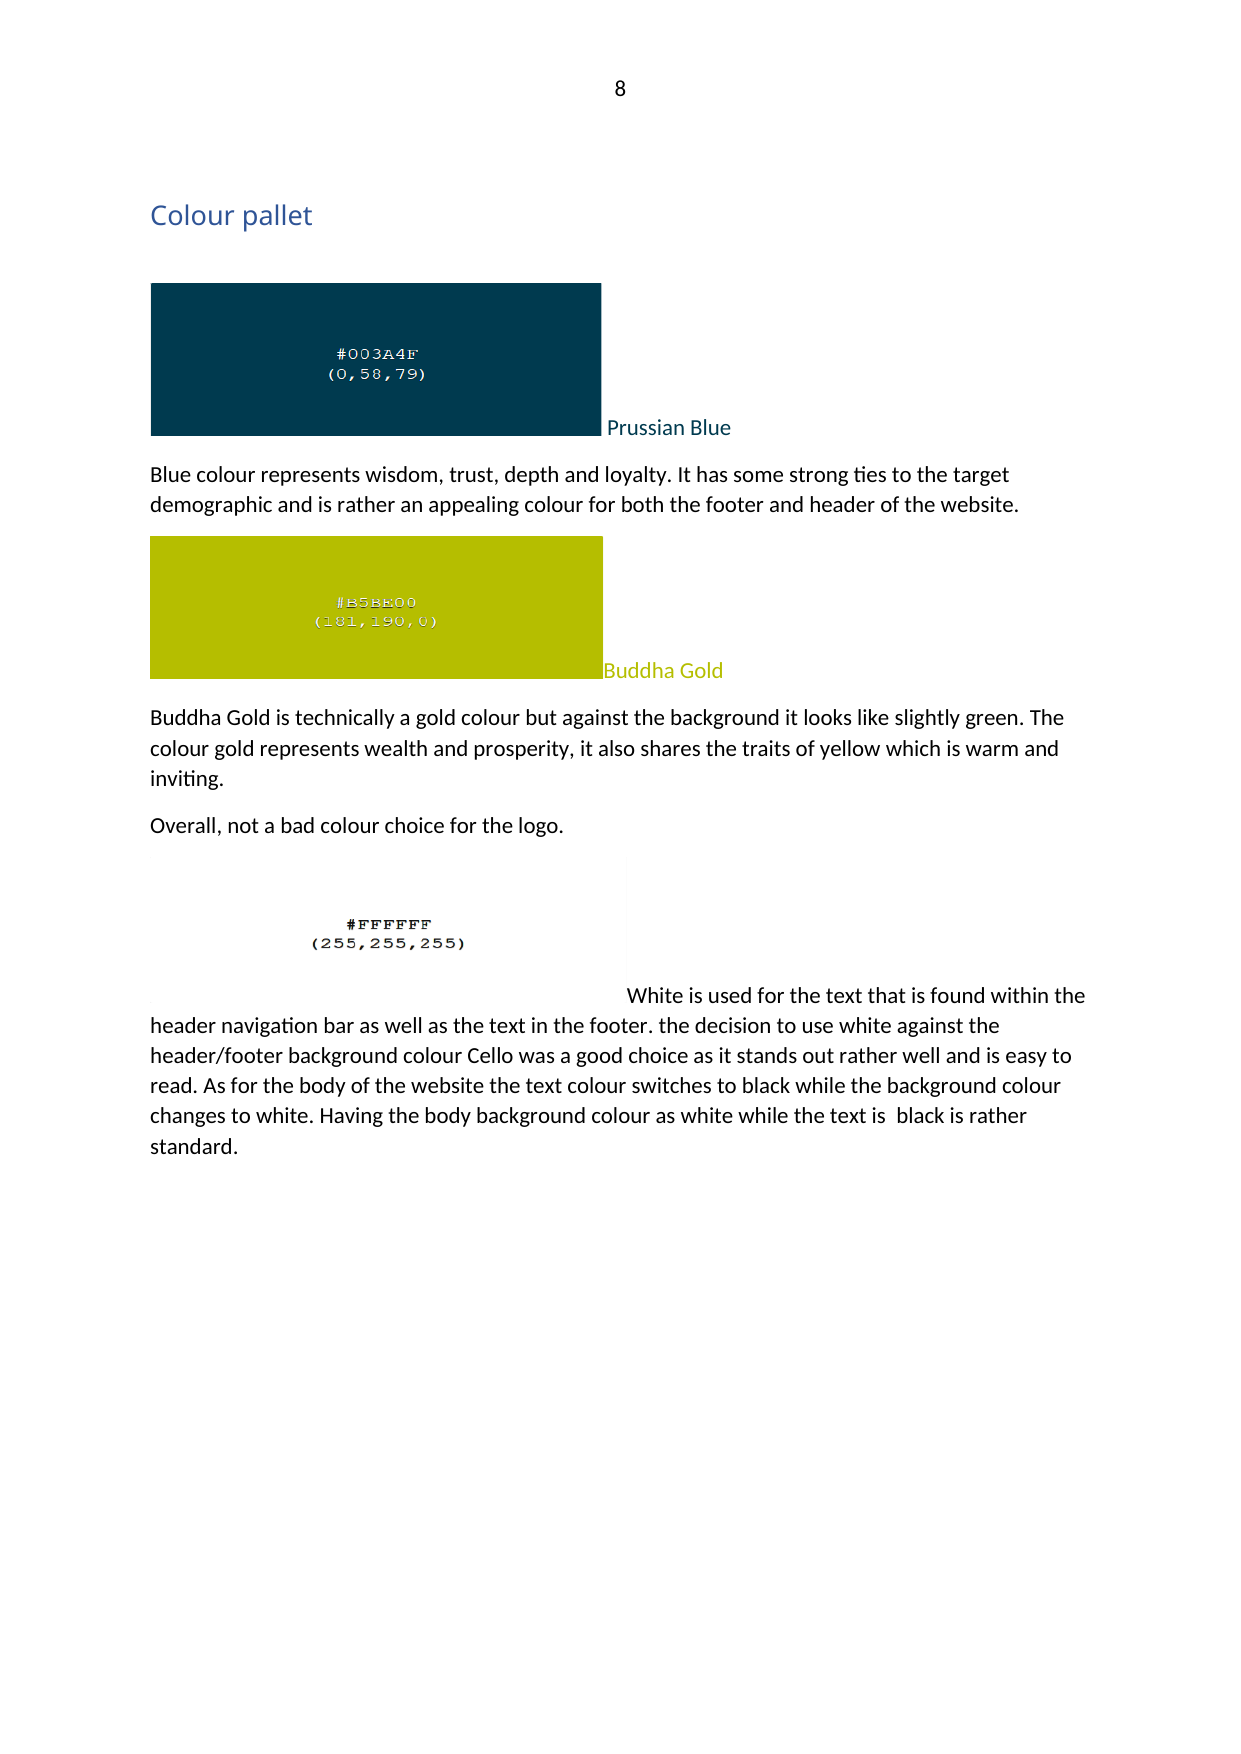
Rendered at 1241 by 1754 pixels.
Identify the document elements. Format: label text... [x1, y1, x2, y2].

text Overall, not a bad colour choice for the logo. [150, 811, 1090, 839]
picture [150, 536, 604, 679]
picture [150, 857, 627, 1003]
text Blue colour represents wisdom, trust, depth and loyalty. It has some strong ties to the target demographic and is rather an appealing colour for both the footer and header of the website. [150, 460, 1090, 518]
text Prussian Blue [150, 283, 1090, 441]
subtitle Colour pallet [150, 197, 1090, 234]
text White is used for the text that is found within the header navigation bar as well as the text in the footer. the decision to use white against the header/footer background colour Cello was a good choice as it stands out rather well and is easy to read. As for the body of the website the text colour switches to black while the background colour changes to white. Having the body background colour as white while the text is black is rather standard. [150, 858, 1090, 1160]
text Buddha Gold is technically a gold colour but against the background it looks like slightly green. The colour gold represents wealth and prosperity, it also shares the traits of yellow which is warm and inviting. [150, 703, 1090, 792]
